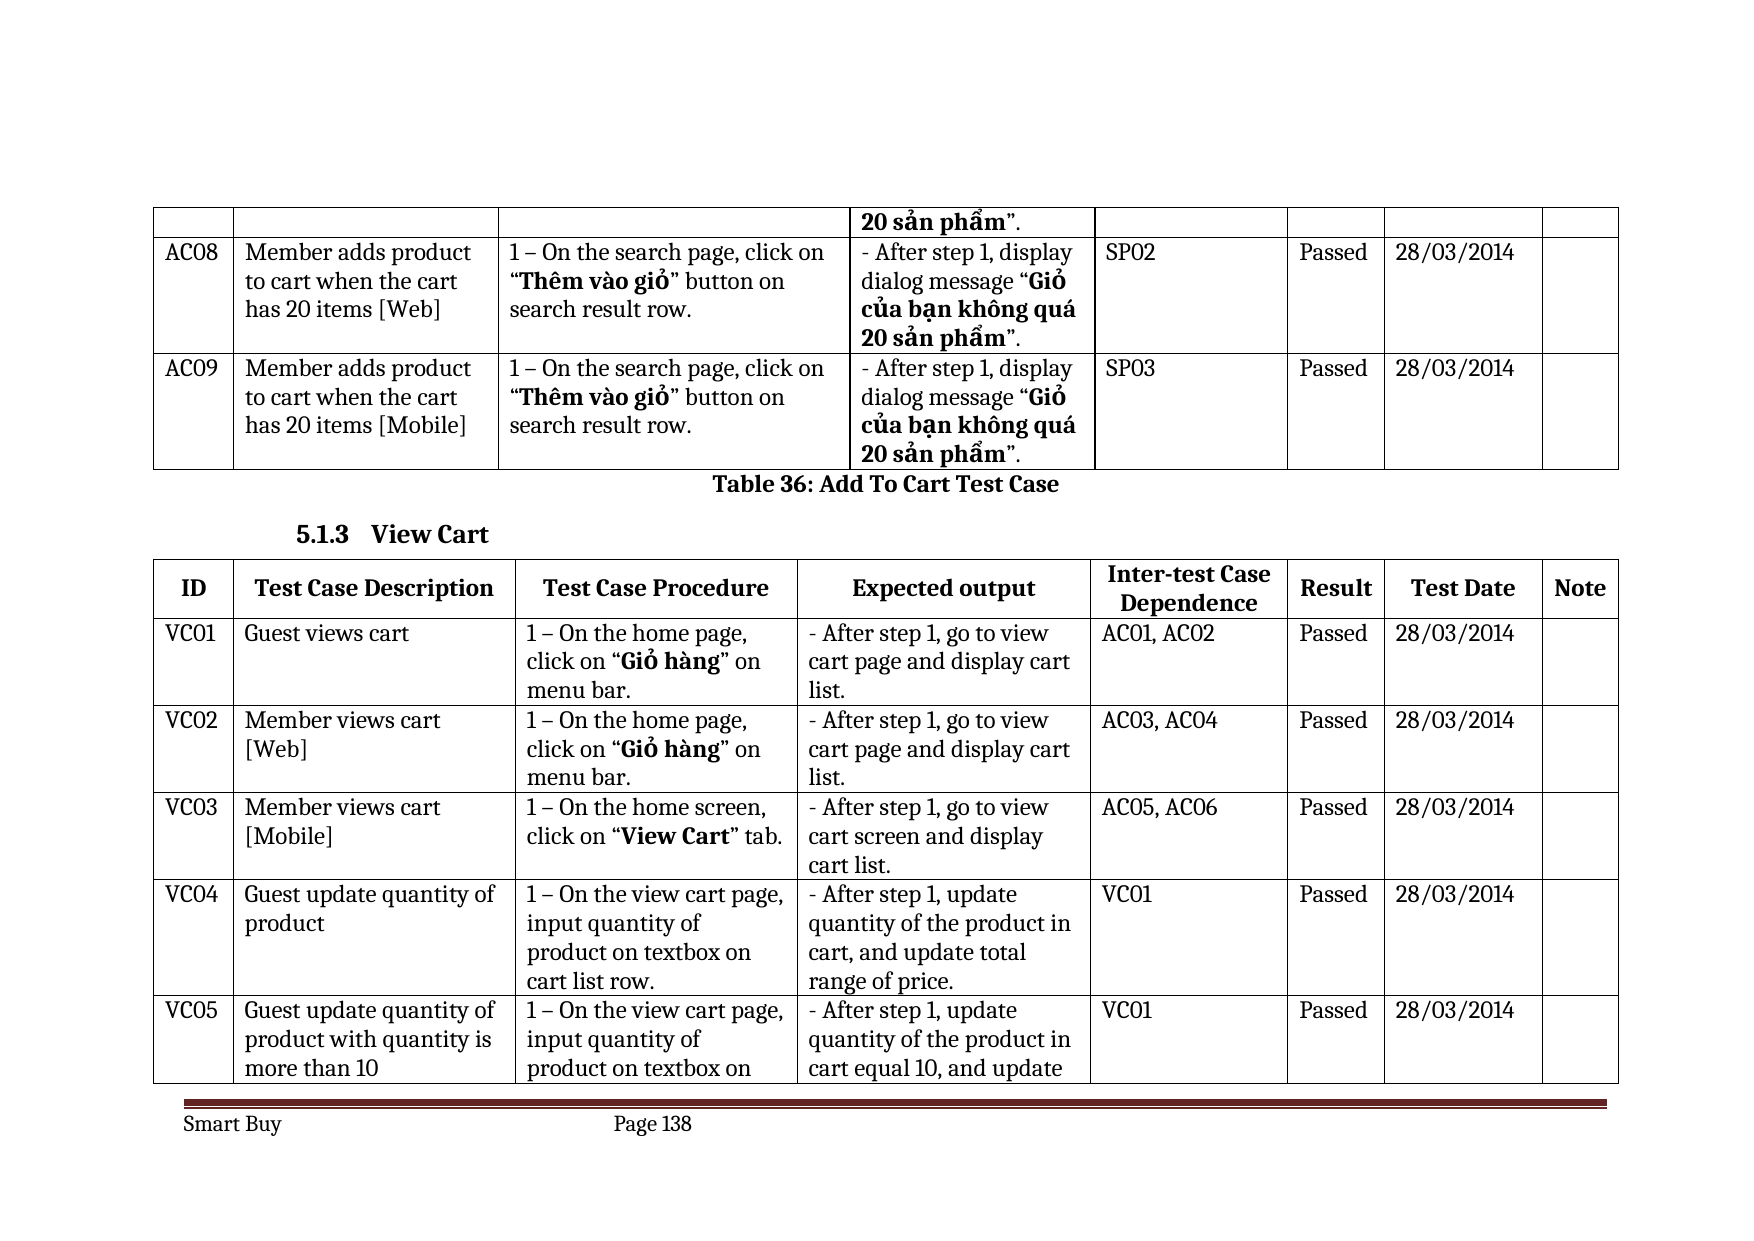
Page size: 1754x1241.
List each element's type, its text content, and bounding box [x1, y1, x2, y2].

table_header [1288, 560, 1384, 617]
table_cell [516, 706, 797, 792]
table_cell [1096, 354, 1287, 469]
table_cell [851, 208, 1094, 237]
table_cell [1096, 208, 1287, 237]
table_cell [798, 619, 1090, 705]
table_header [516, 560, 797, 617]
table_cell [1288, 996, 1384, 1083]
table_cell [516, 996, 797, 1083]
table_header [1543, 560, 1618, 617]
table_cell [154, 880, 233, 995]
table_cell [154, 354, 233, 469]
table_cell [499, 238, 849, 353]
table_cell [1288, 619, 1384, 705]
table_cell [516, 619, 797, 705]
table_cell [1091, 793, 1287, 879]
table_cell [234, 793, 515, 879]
text Table 36: Add To Cart Test Case [165, 470, 1607, 499]
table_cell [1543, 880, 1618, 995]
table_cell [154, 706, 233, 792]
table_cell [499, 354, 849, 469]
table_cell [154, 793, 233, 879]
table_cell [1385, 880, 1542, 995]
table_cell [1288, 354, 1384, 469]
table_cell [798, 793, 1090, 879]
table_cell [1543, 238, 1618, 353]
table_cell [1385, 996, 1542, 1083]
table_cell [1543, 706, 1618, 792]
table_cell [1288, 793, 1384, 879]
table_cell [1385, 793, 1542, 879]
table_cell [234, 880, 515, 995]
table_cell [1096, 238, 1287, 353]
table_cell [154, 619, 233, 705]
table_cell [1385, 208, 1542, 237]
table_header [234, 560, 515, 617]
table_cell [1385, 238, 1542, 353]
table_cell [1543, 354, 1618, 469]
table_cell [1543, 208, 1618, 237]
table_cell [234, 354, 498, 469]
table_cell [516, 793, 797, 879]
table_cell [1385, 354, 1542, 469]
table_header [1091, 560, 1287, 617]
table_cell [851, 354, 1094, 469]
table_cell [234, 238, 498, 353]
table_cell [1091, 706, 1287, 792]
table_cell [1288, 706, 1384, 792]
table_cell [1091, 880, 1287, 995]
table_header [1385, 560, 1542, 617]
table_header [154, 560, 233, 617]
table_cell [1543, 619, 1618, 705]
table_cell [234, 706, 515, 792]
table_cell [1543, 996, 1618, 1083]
subtitle View Cart [296, 519, 1607, 551]
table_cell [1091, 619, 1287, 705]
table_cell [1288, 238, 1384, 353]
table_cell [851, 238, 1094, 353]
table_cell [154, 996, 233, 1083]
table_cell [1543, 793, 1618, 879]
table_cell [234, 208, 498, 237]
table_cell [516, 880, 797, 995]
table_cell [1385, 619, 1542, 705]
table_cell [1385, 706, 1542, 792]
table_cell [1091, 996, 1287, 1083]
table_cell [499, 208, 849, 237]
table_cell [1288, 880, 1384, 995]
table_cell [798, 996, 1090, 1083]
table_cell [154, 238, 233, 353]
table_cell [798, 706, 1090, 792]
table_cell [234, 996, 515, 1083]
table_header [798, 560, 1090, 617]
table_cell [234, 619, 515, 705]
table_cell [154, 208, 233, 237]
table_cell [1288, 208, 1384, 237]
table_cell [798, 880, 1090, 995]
